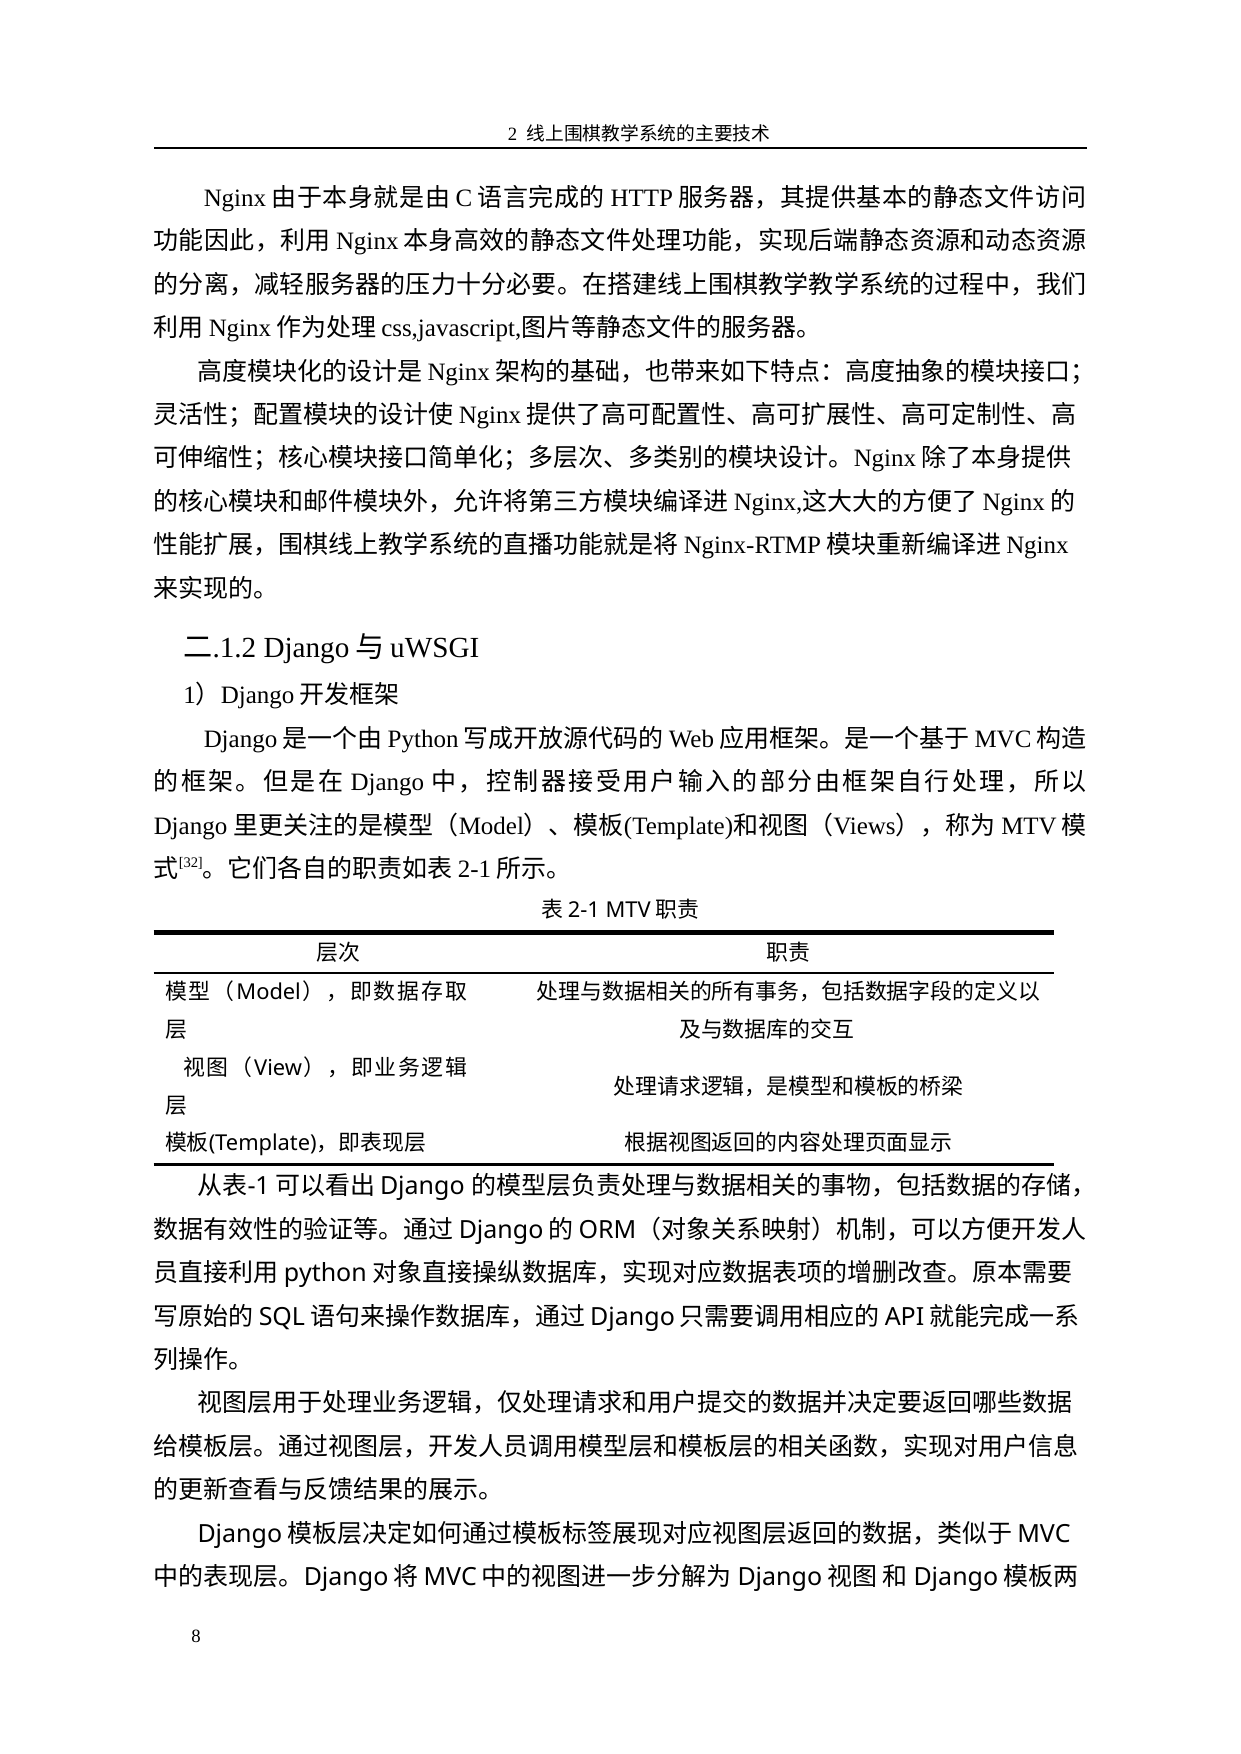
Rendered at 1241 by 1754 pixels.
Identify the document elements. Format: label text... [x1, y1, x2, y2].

subtitle Django与uWSGI [183, 624, 1087, 666]
text 表2-1 MTV职责 [153, 892, 1087, 924]
text Nginx由于本身就是由C语言完成的HTTP服务器，其提供基本的静态文件访问功能因此，利用Nginx本身高效的静态文件处理功能，实现后端静态资源和动态资源的分离，减轻服务器的压力十分必要。在搭建线上围棋教学教学系统的过程中，我们利用Nginx作为处理css,javascript,图片等静态文件的服务器。 [153, 177, 1087, 344]
table_cell 处理与数据相关的所有事务，包括数据字段的定义以及与数据库的交互 [478, 974, 1054, 1050]
table_cell 模型（Model），即数据存取层 [154, 974, 478, 1050]
table_header 层次 [154, 935, 478, 972]
table_cell 视图（View），即业务逻辑层 [154, 1050, 478, 1125]
table_cell 模板(Template)，即表现层 [154, 1125, 478, 1163]
table_header 职责 [478, 935, 1054, 972]
text Django是一个由Python写成开放源代码的Web应用框架。是一个基于MVC构造的框架。但是在Django中，控制器接受用户输入的部分由框架自行处理，所以 Django 里更关注的是模型（Model）、模板(Template)和视图（Views），称为 MTV模式[32]。它们各自的职责如表2-1所示。 [153, 718, 1087, 885]
table_cell 根据视图返回的内容处理页面显示 [478, 1125, 1054, 1163]
subtitle Django开发框架 [183, 675, 1087, 711]
text 视图层用于处理业务逻辑，仅处理请求和用户提交的数据并决定要返回哪些数据给模板层。通过视图层，开发人员调用模型层和模板层的相关函数，实现对用户信息的更新查看与反馈结果的展示。 [153, 1383, 1087, 1506]
table_cell 处理请求逻辑，是模型和模板的桥梁 [478, 1050, 1054, 1125]
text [153, 1513, 1087, 1593]
text 从表-1可以看出Django 的模型层负责处理与数据相关的事物，包括数据的存储，数据有效性的验证等。通过Django的ORM（对象关系映射）机制，可以方便开发人员直接利用python对象直接操纵数据库，实现对应数据表项的增删改查。原本需要写原始的SQL语句来操作数据库，通过Django只需要调用相应的API就能完成一系列操作。 [153, 1166, 1087, 1376]
text 高度模块化的设计是Nginx架构的基础，也带来如下特点：高度抽象的模块接口；灵活性；配置模块的设计使Nginx提供了高可配置性、高可扩展性、高可定制性、高可伸缩性；核心模块接口简单化；多层次、多类别的模块设计。Nginx除了本身提供的核心模块和邮件模块外，允许将第三方模块编译进Nginx,这大大的方便了Nginx的性能扩展，围棋线上教学系统的直播功能就是将Nginx-RTMP模块重新编译进Nginx来实现的。 [153, 351, 1087, 604]
